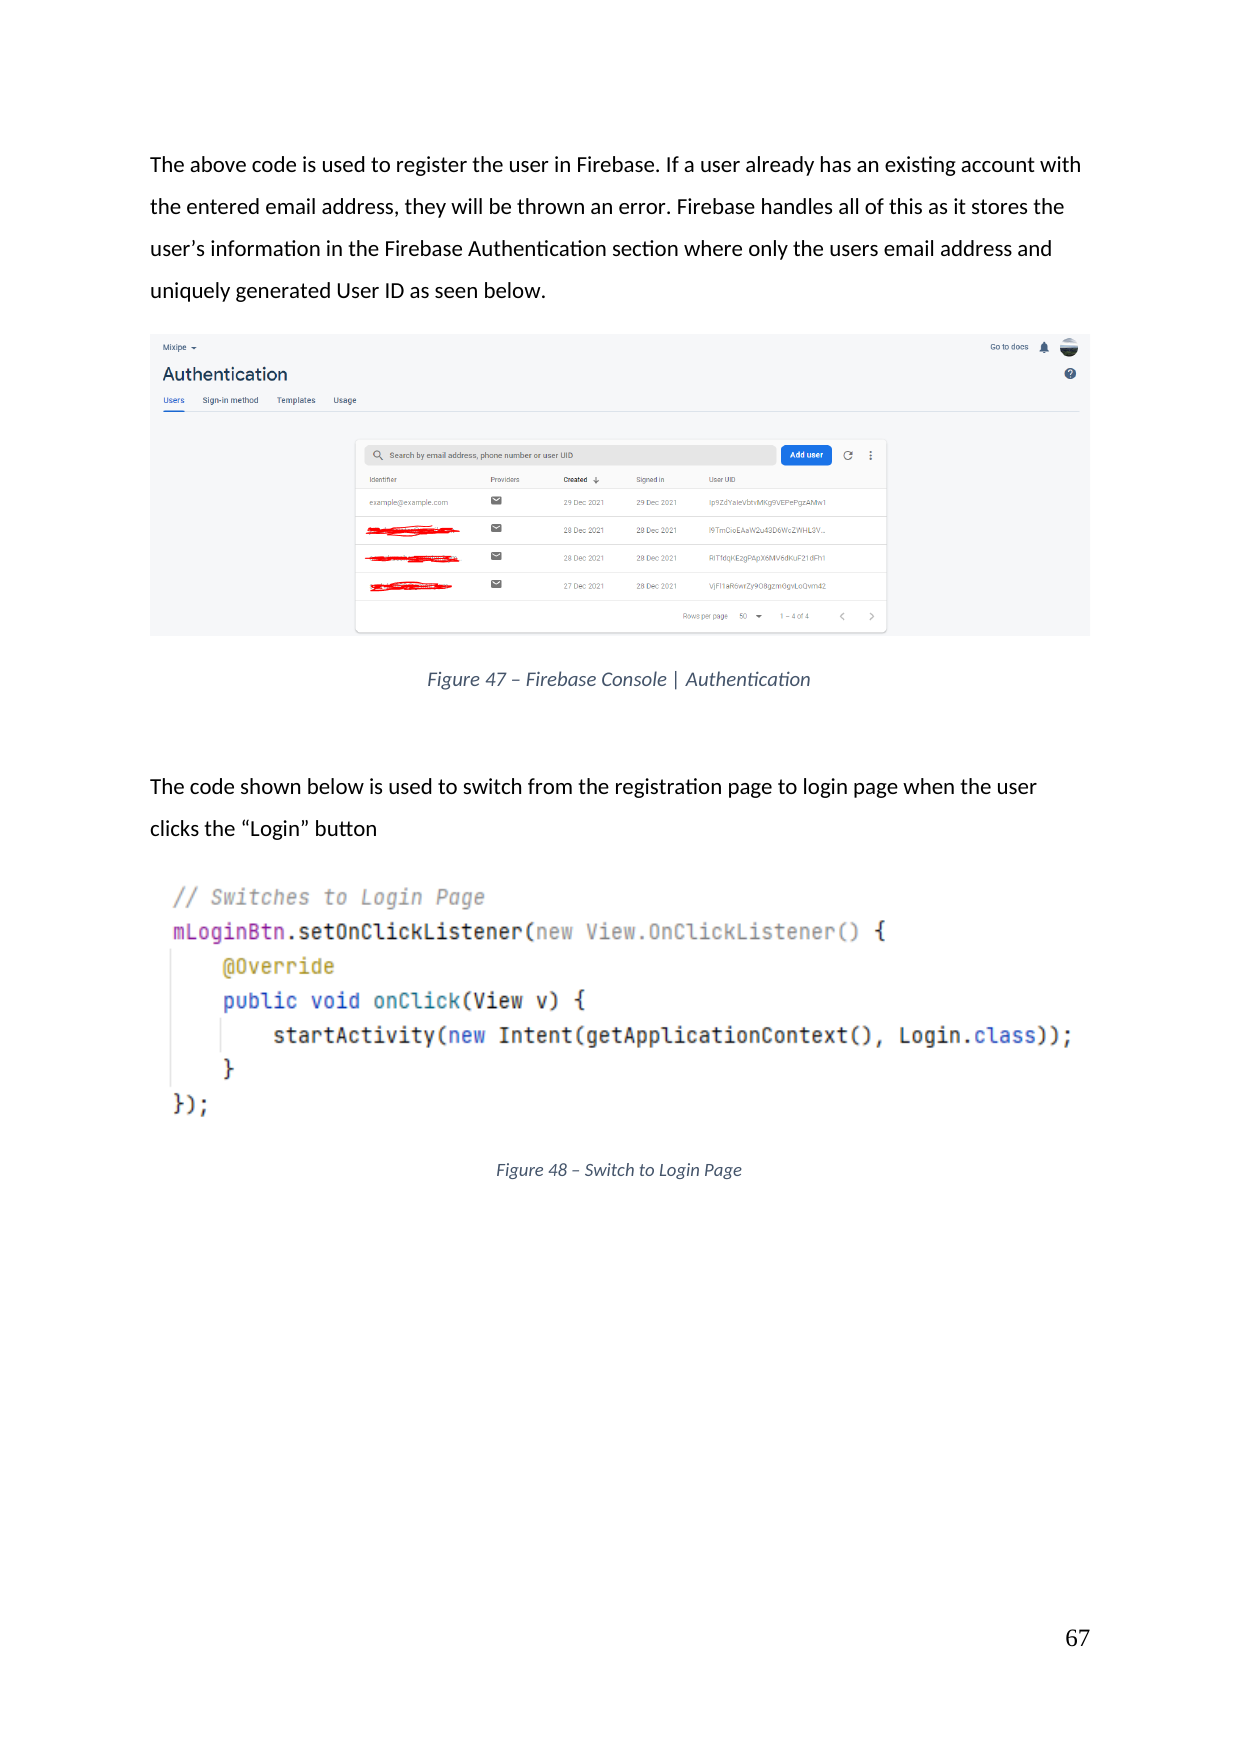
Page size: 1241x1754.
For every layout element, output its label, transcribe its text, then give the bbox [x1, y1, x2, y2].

picture [159, 872, 1082, 1128]
picture [150, 334, 1091, 636]
text The above code is used to register the user in Firebase. If a user already has an existing account with the entered email address, they will be thrown an error. Firebase handles all of this as it stores the user’s information in the Firebase Authentication section where only the users email address and uniquely generated User ID as seen below. [150, 150, 1090, 304]
text Figure 47 – Firebase Console | Authentication [150, 666, 1090, 692]
text The code shown below is used to switch from the registration page to login page when the user clicks the “Login” button [150, 772, 1090, 842]
